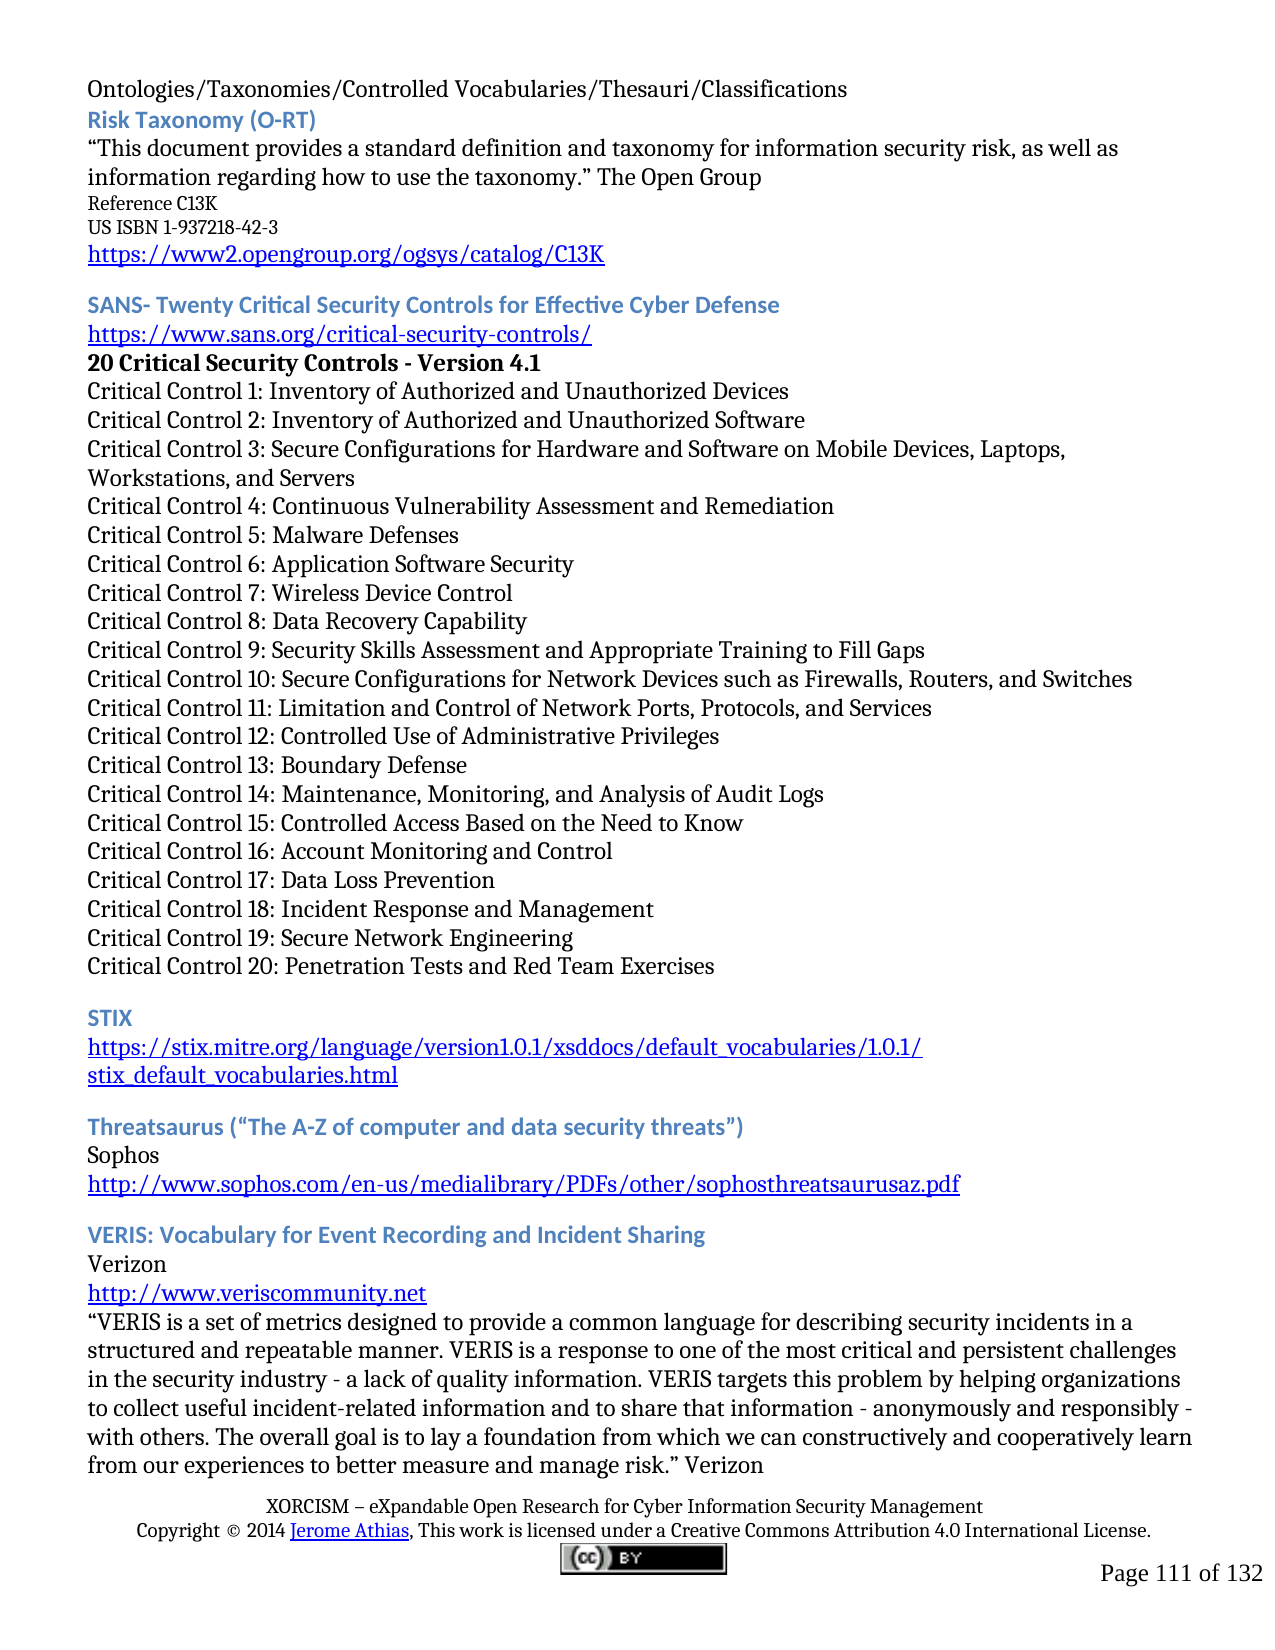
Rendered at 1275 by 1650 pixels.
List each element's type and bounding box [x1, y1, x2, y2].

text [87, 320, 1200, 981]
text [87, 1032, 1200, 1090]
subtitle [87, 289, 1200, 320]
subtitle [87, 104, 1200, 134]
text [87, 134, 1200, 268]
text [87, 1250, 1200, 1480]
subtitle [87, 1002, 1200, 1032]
picture [560, 1543, 728, 1575]
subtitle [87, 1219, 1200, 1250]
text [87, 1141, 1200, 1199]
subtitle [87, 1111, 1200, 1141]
